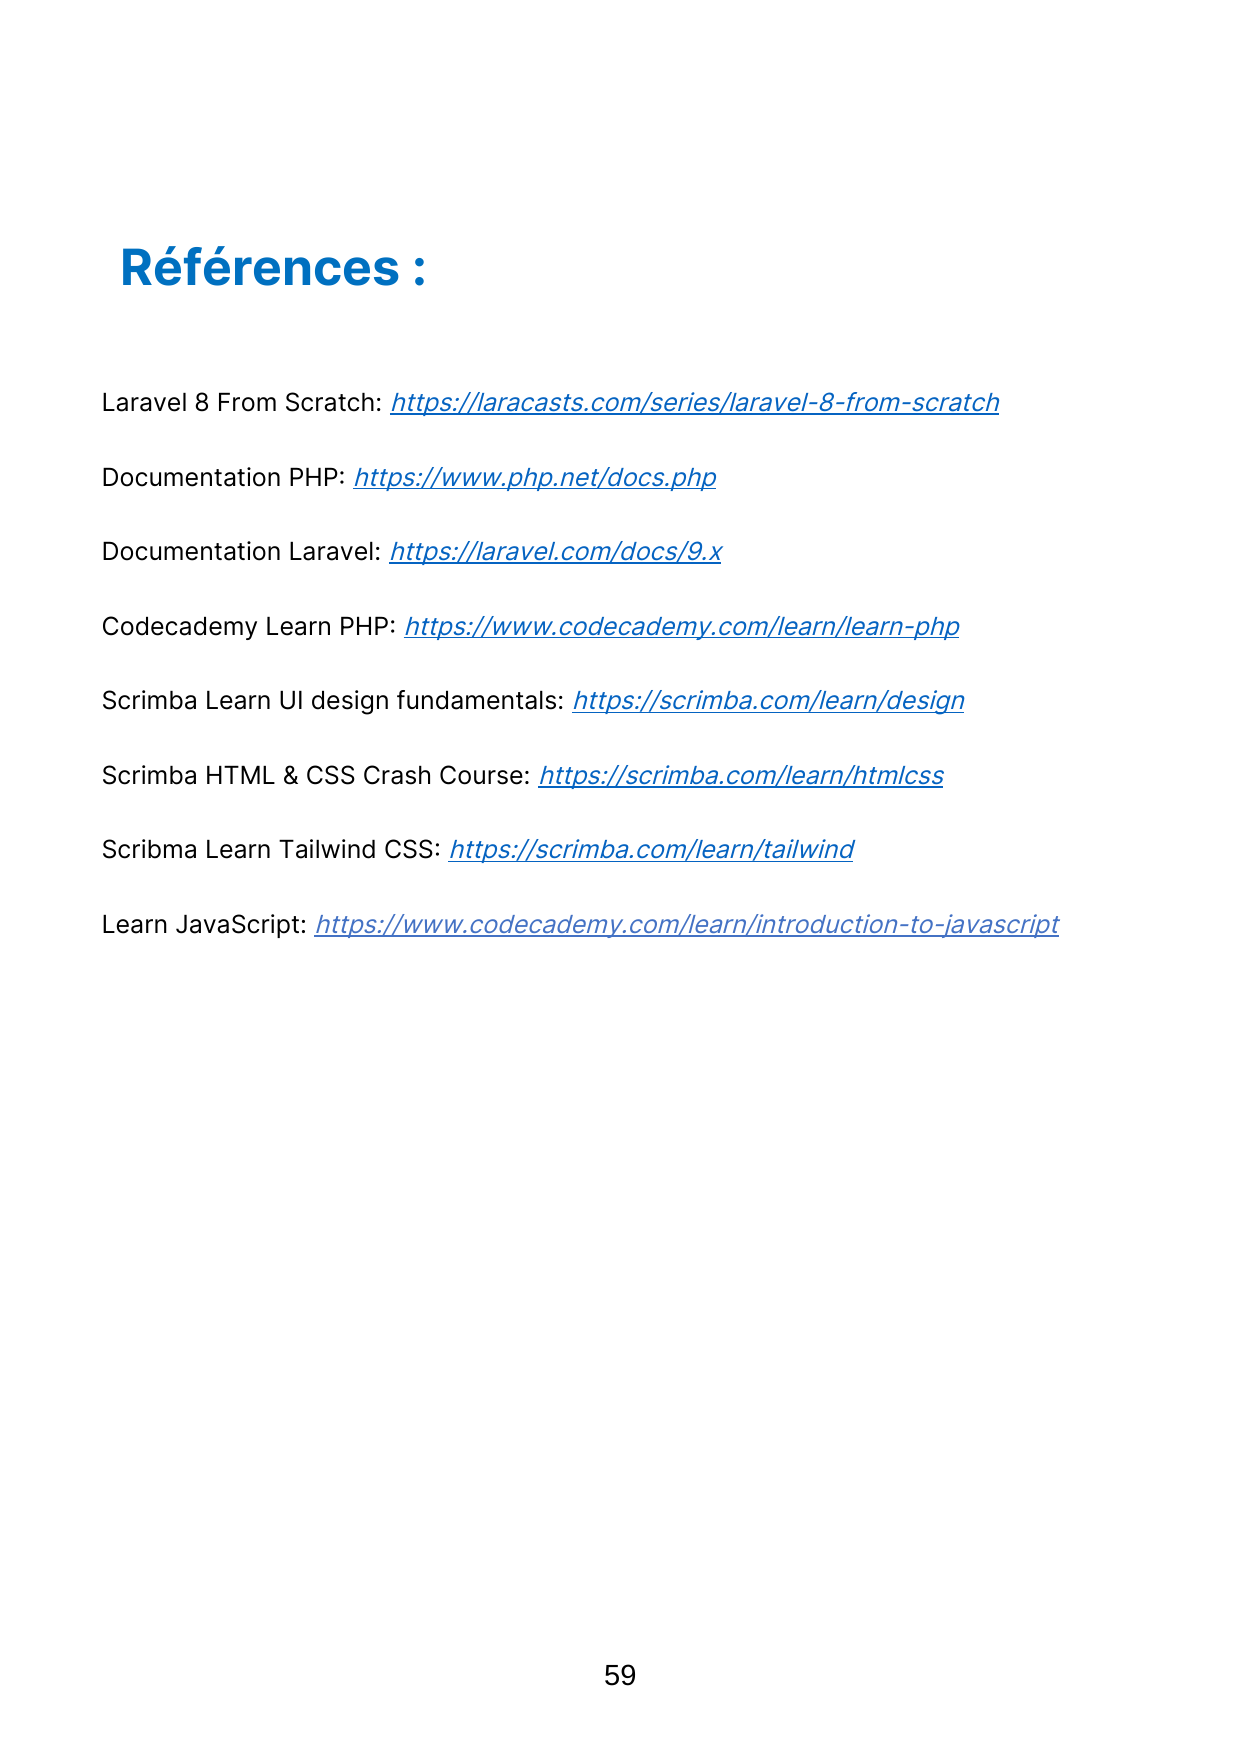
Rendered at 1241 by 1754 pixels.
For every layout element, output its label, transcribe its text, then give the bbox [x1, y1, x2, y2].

text Documentation PHP: https://www.php.net/docs.php [101, 462, 1138, 492]
text Scrimba Learn UI design fundamentals: https://scrimba.com/learn/design [101, 685, 1138, 716]
subtitle Références : [72, 237, 1138, 297]
text Scrimba HTML & CSS Crash Course: https://scrimba.com/learn/htmlcss [101, 760, 1138, 790]
text Laravel 8 From Scratch: https://laracasts.com/series/laravel-8-from-scratch [101, 387, 1138, 417]
text Learn JavaScript: https://www.codecademy.com/learn/introduction-to-javascript [101, 909, 1138, 939]
text Documentation Laravel: https://laravel.com/docs/9.x [101, 536, 1138, 567]
text Scribma Learn Tailwind CSS: https://scrimba.com/learn/tailwind [101, 834, 1138, 865]
text Codecademy Learn PHP: https://www.codecademy.com/learn/learn-php [101, 611, 1138, 641]
